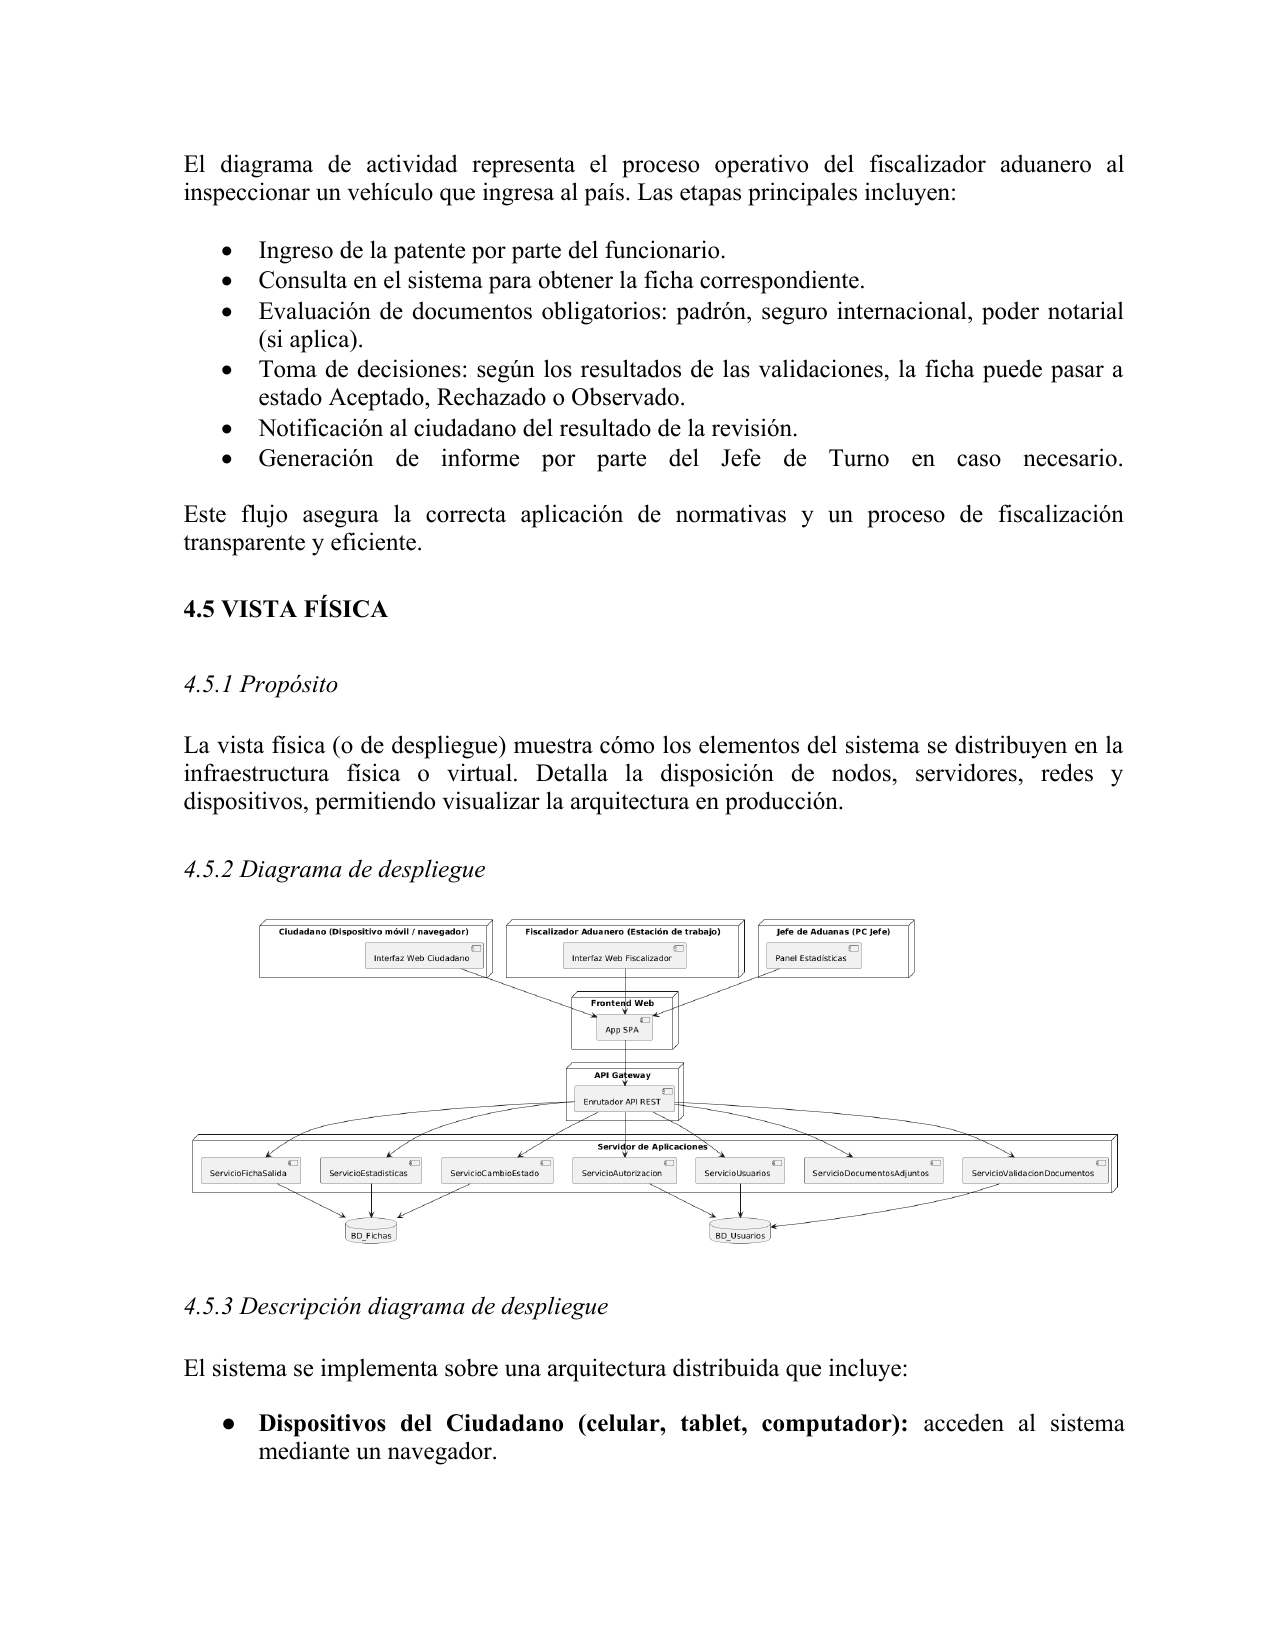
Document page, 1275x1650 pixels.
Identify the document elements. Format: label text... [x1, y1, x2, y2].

list Dispositivos del Ciudadano (celular, tablet, computador): acceden al sistema mediante un navegador. [221, 1409, 1125, 1464]
subtitle 4.5 VISTA FÍSICA [183, 596, 1125, 623]
subtitle 4.5.3 Descripción diagrama de despliegue [183, 1292, 1125, 1320]
text La vista física (o de despliegue) muestra cómo los elementos del sistema se distribuyen en la infraestructura física o virtual. Detalla la disposición de nodos, servidores, redes y dispositivos, permitiendo visualizar la arquitectura en producción. [183, 731, 1125, 814]
list Ingreso de la patente por parte del funcionario. [221, 233, 1125, 264]
list Notificación al ciudadano del resultado de la revisión. [221, 411, 1125, 442]
subtitle 4.5.2 Diagrama de despliegue [183, 855, 1125, 882]
subtitle 4.5.1 Propósito [183, 670, 1125, 697]
list Toma de decisiones: según los resultados de las validaciones, la ficha puede pasar a estado Aceptado, Rechazado o Observado. [221, 353, 1125, 411]
picture [183, 916, 1125, 1252]
text El sistema se implementa sobre una arquitectura distribuida que incluye: [183, 1354, 1125, 1381]
text El diagrama de actividad representa el proceso operativo del fiscalizador aduanero al inspeccionar un vehículo que ingresa al país. Las etapas principales incluyen: [183, 150, 1125, 205]
list Evaluación de documentos obligatorios: padrón, seguro internacional, poder notarial (si aplica). [221, 294, 1125, 353]
list Generación de informe por parte del Jefe de Turno en caso necesario. [221, 442, 1125, 500]
text Este flujo asegura la correcta aplicación de normativas y un proceso de fiscalización transparente y eficiente. [183, 500, 1125, 555]
list Consulta en el sistema para obtener la ficha correspondiente. [221, 264, 1125, 294]
